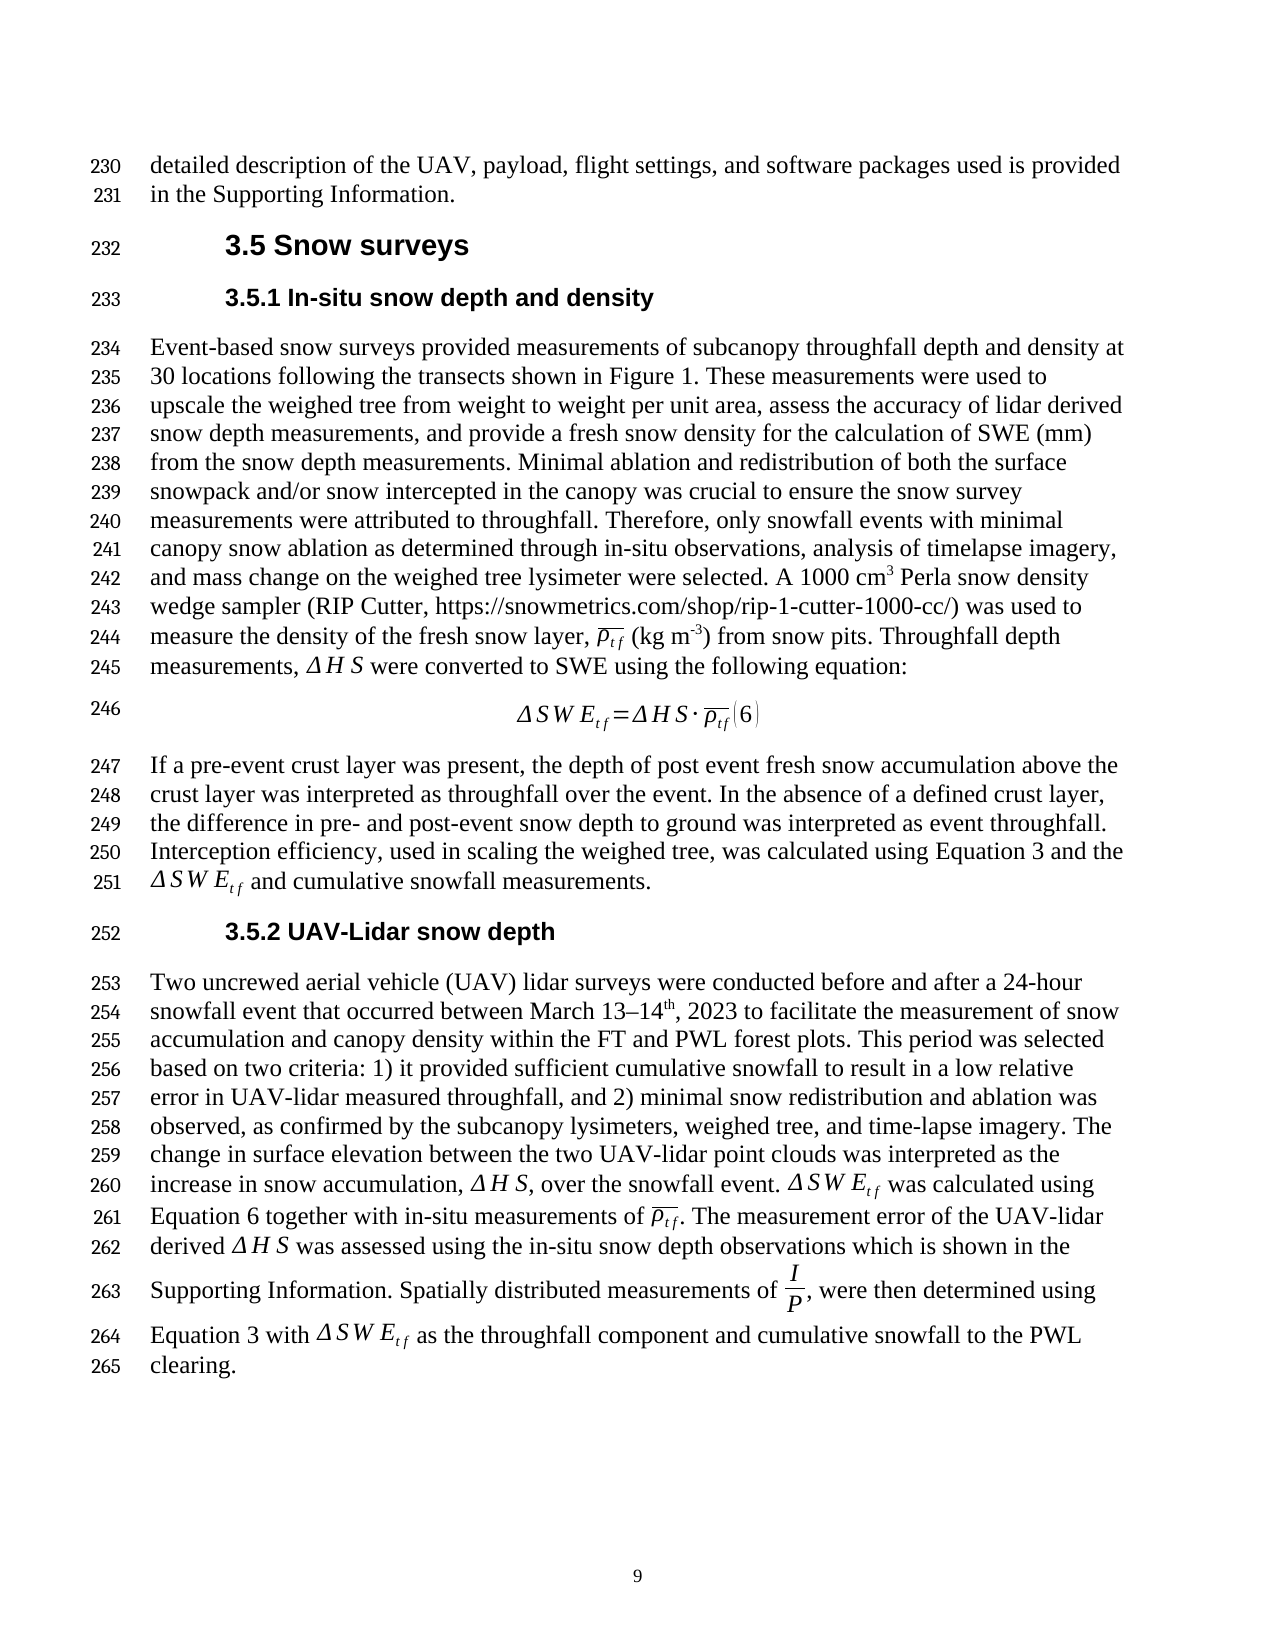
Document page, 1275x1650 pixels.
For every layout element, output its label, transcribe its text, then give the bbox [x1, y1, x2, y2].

text Event-based snow surveys provided measurements of subcanopy throughfall depth and density at 30 locations following the transects shown in Figure 1. These measurements were used to upscale the weighed tree from weight to weight per unit area, assess the accuracy of lidar derived snow depth measurements, and provide a fresh snow density for the calculation of SWE (mm) from the snow depth measurements. Minimal ablation and redistribution of both the surface snowpack and/or snow intercepted in the canopy was crucial to ensure the snow survey measurements were attributed to throughfall. Therefore, only snowfall events with minimal canopy snow ablation as determined through in-situ observations, analysis of timelapse imagery, and mass change on the weighed tree lysimeter were selected. A 1000 cm3 Perla snow density wedge sampler (RIP Cutter, https://snowmetrics.com/shop/rip-1-cutter-1000-cc/) was used to measure the density of the fresh snow layer, (kg m-3) from snow pits. Throughfall depth measurements, were converted to SWE using the following equation: [150, 332, 1125, 680]
text Two uncrewed aerial vehicle (UAV) lidar surveys were conducted before and after a 24-hour snowfall event that occurred between March 13–14th, 2023 to facilitate the measurement of snow accumulation and canopy density within the FT and PWL forest plots. This period was selected based on two criteria: 1) it provided sufficient cumulative snowfall to result in a low relative error in UAV-lidar measured throughfall, and 2) minimal snow redistribution and ablation was observed, as confirmed by the subcanopy lysimeters, weighed tree, and time-lapse imagery. The change in surface elevation between the two UAV-lidar point clouds was interpreted as the increase in snow accumulation, , over the snowfall event. was calculated using Equation 6 together with in-situ measurements of . The measurement error of the UAV-lidar derived was assessed using the in-situ snow depth observations which is shown in the Supporting Information. Spatially distributed measurements of , were then determined using Equation 3 with as the throughfall component and cumulative snowfall to the PWL clearing. [150, 967, 1125, 1379]
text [150, 150, 1125, 207]
subtitle 3.5 Snow surveys [150, 228, 1125, 262]
text If a pre-event crust layer was present, the depth of post event fresh snow accumulation above the crust layer was interpreted as throughfall over the event. In the absence of a defined crust layer, the difference in pre- and post-event snow depth to ground was interpreted as event throughfall. Interception efficiency, used in scaling the weighed tree, was calculated using Equation 3 and the and cumulative snowfall measurements. [150, 750, 1125, 897]
subtitle 3.5.1 In-situ snow depth and density [150, 283, 1125, 311]
subtitle 3.5.2 UAV-Lidar snow depth [150, 917, 1125, 946]
